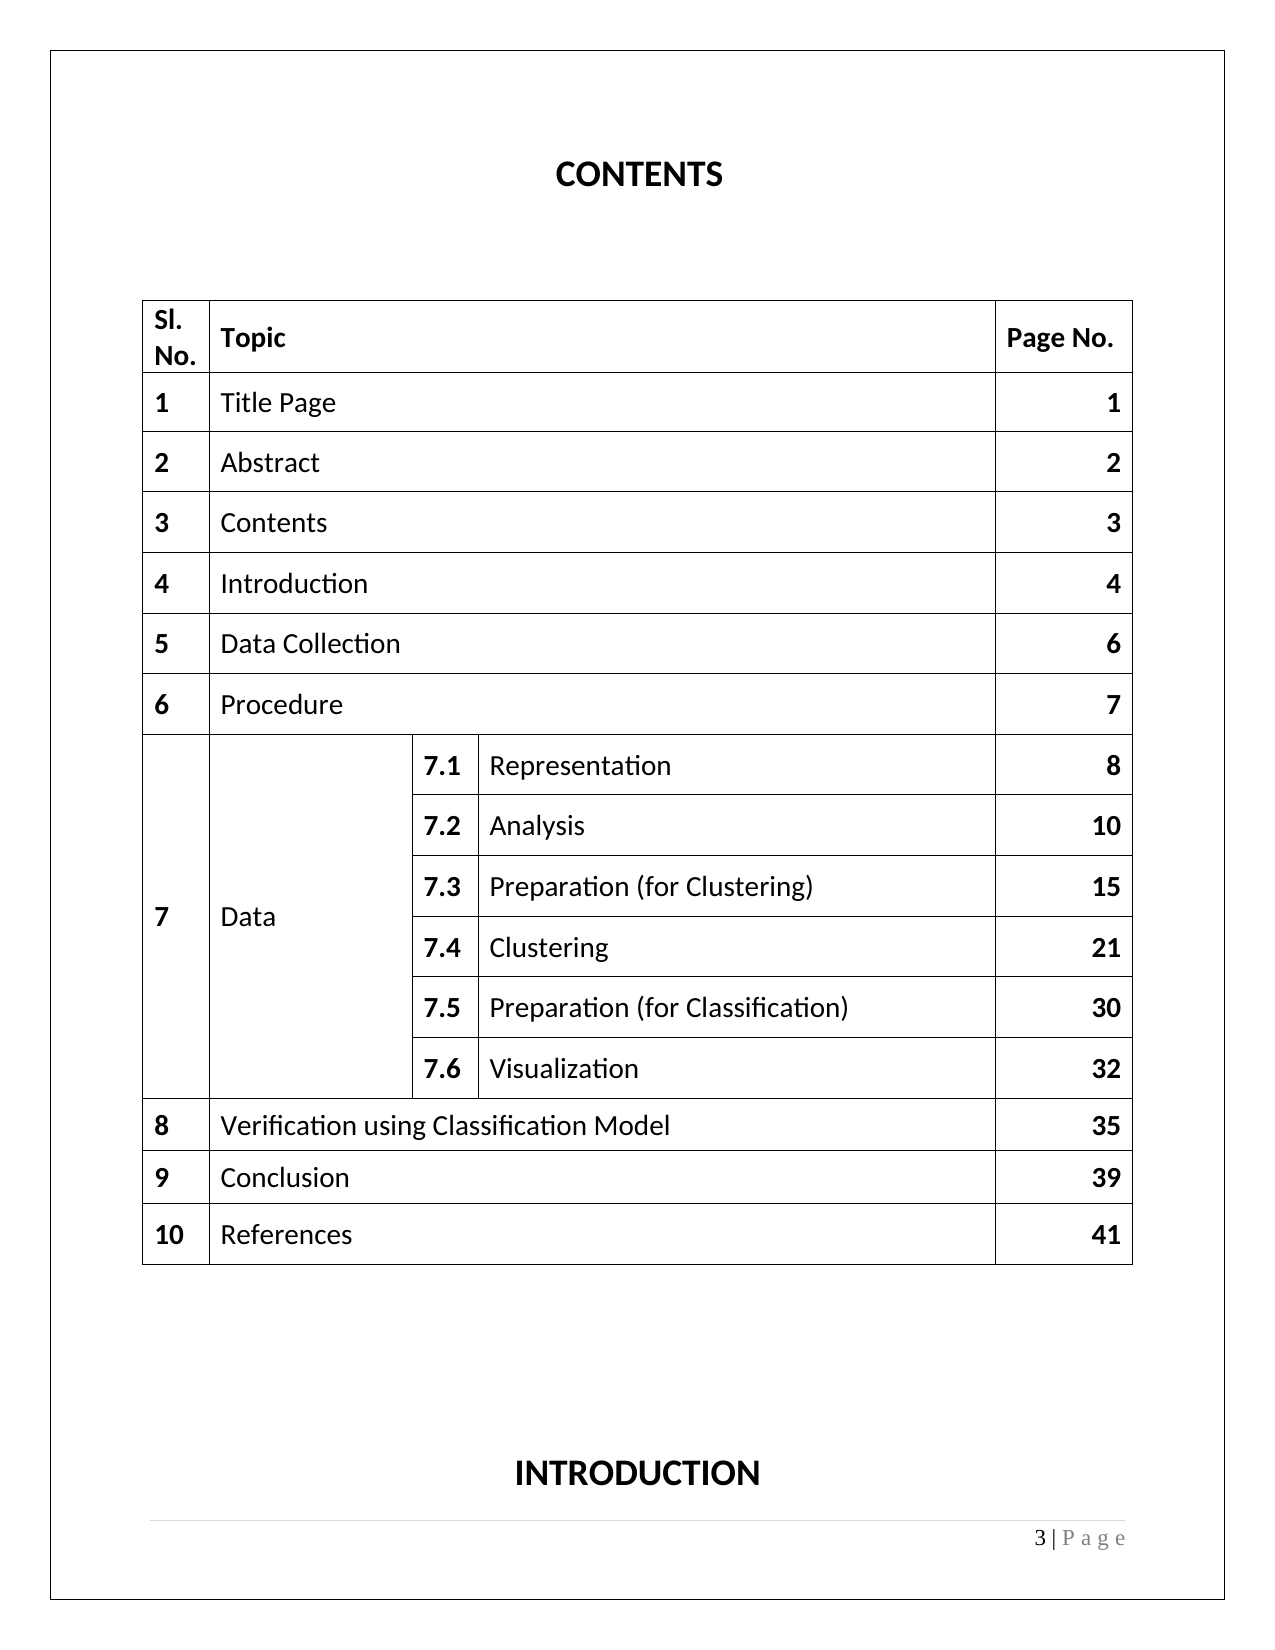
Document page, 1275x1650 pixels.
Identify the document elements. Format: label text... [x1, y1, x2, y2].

table_cell 7.5 [413, 977, 478, 1037]
table_cell Conclusion [210, 1151, 995, 1203]
subtitle INTRODUCTION [150, 1449, 1125, 1495]
table_header Page No. [996, 301, 1132, 372]
table_cell 2 [996, 432, 1132, 491]
table_cell 7 [996, 674, 1132, 734]
table_cell 7.4 [413, 917, 478, 976]
table_cell 2 [143, 432, 209, 491]
table_cell 3 [996, 492, 1132, 552]
table_cell 5 [143, 614, 209, 673]
table_cell 7.1 [413, 735, 478, 794]
table_cell Abstract [210, 432, 995, 491]
table_cell Clustering [479, 917, 995, 976]
table_cell 1 [996, 373, 1132, 431]
text CONTENTS [545, 150, 734, 196]
table_cell 6 [996, 614, 1132, 673]
table_cell Visualization [479, 1038, 995, 1097]
table_cell 7.3 [413, 856, 478, 916]
table_cell Data [210, 735, 412, 1097]
table_cell Data Collection [210, 614, 995, 673]
table_cell 9 [143, 1151, 209, 1203]
table_cell 10 [996, 795, 1132, 855]
table_cell References [210, 1204, 995, 1264]
table_cell 10 [143, 1204, 209, 1264]
table_cell Analysis [479, 795, 995, 855]
table_cell 4 [143, 553, 209, 612]
table_cell 8 [996, 735, 1132, 794]
table_cell Preparation (for Clustering) [479, 856, 995, 916]
table_cell 4 [996, 553, 1132, 612]
table_cell Preparation (for Classification) [479, 977, 995, 1037]
table_cell Contents [210, 492, 995, 552]
table_cell 32 [996, 1038, 1132, 1097]
table_cell Procedure [210, 674, 995, 734]
table_cell 41 [996, 1204, 1132, 1264]
table_cell Representation [479, 735, 995, 794]
table_cell 7.6 [413, 1038, 478, 1097]
table_cell 1 [143, 373, 209, 431]
table_cell 6 [143, 674, 209, 734]
table_cell 39 [996, 1151, 1132, 1203]
table_cell 35 [996, 1099, 1132, 1150]
table_cell 8 [143, 1099, 209, 1150]
table_cell 3 [143, 492, 209, 552]
table_cell Title Page [210, 373, 995, 431]
table_cell Verification using Classification Model [210, 1099, 995, 1150]
table_cell 15 [996, 856, 1132, 916]
table_cell 7 [143, 735, 209, 1097]
table_cell Introduction [210, 553, 995, 612]
table_cell 30 [996, 977, 1132, 1037]
table_cell 7.2 [413, 795, 478, 855]
table_header Topic [210, 301, 995, 372]
table_header Sl. No. [143, 301, 209, 372]
table_cell 21 [996, 917, 1132, 976]
